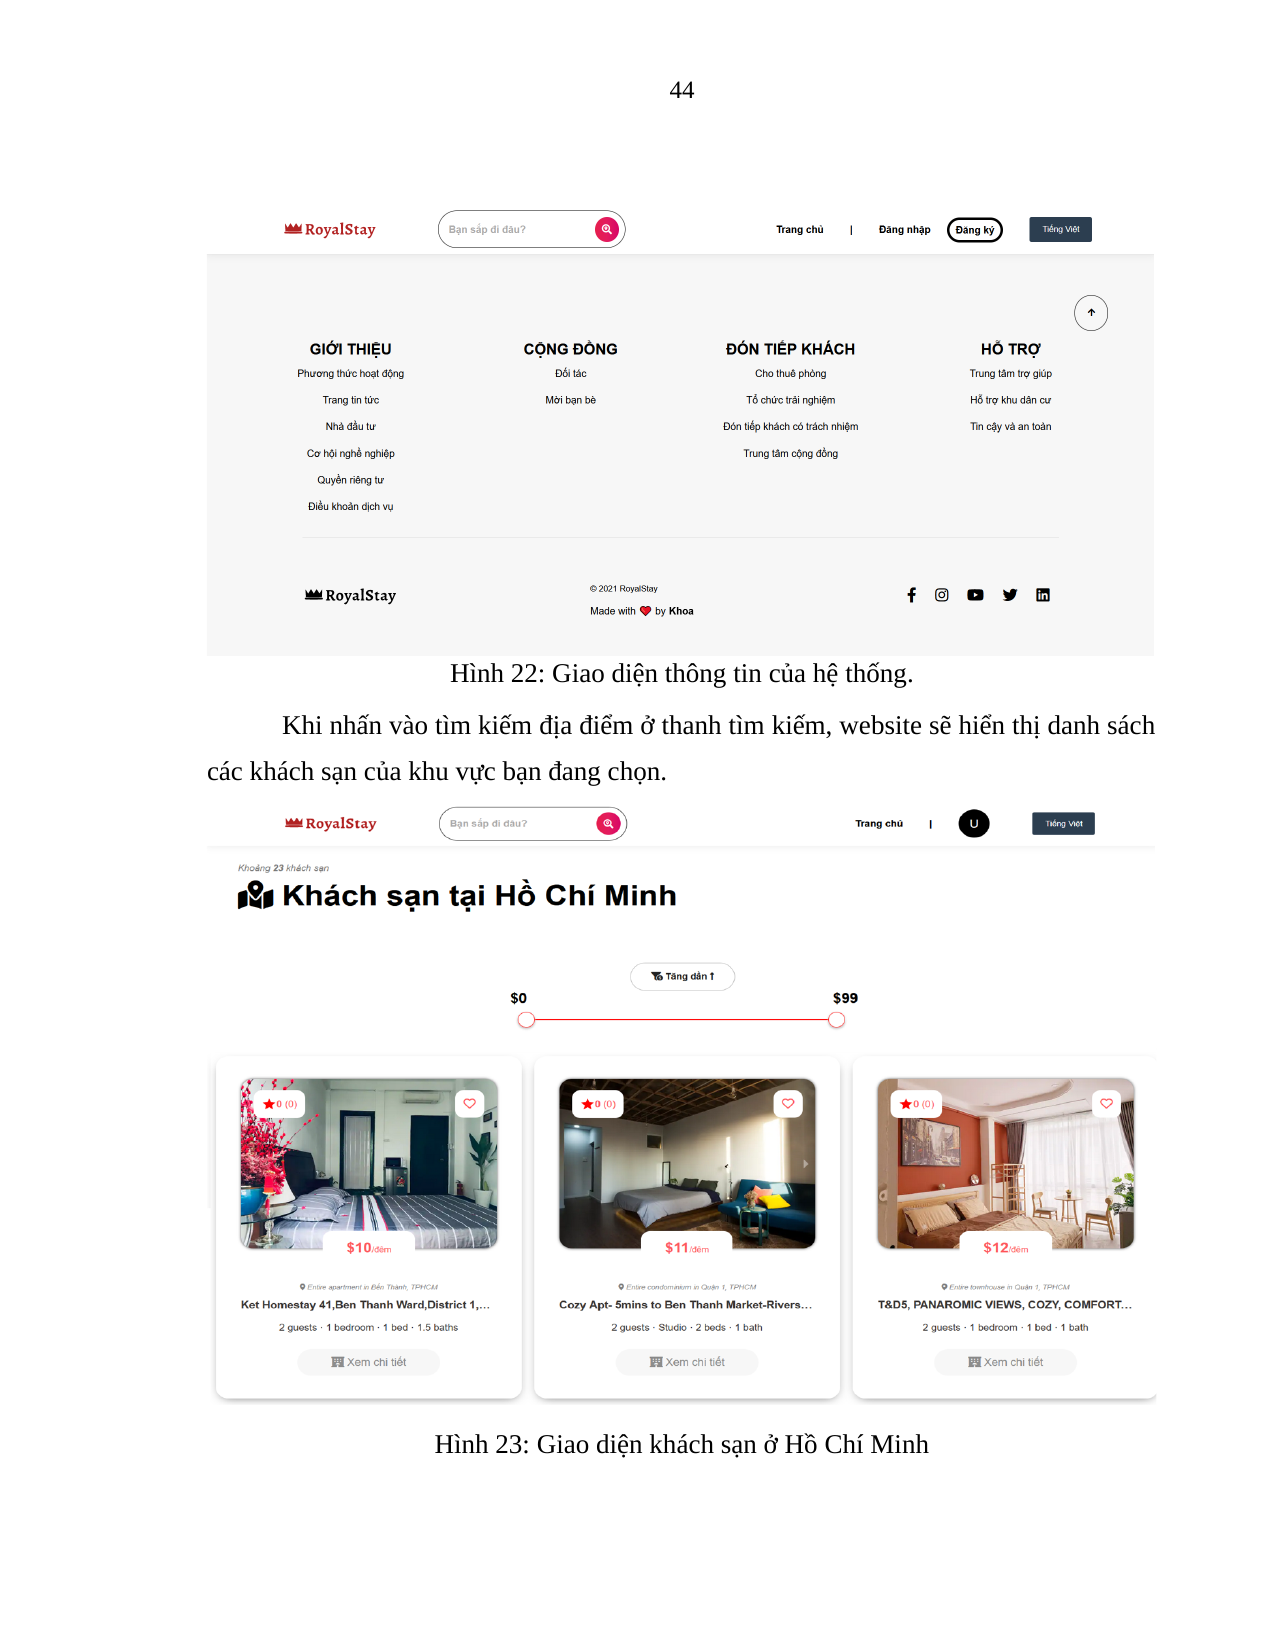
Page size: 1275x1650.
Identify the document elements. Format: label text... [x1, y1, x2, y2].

text Hình 22: Giao diện thông tin của hệ thống. [207, 657, 1157, 688]
picture [206, 802, 1157, 1414]
text Hình 23: Giao diện khách sạn ở Hồ Chí Minh [207, 1428, 1157, 1459]
text Khi nhấn vào tìm kiếm địa điểm ở thanh tìm kiếm, website sẽ hiển thị danh sách các khách sạn của khu vực bạn đang chọn. [207, 709, 1157, 787]
picture [206, 206, 1157, 657]
